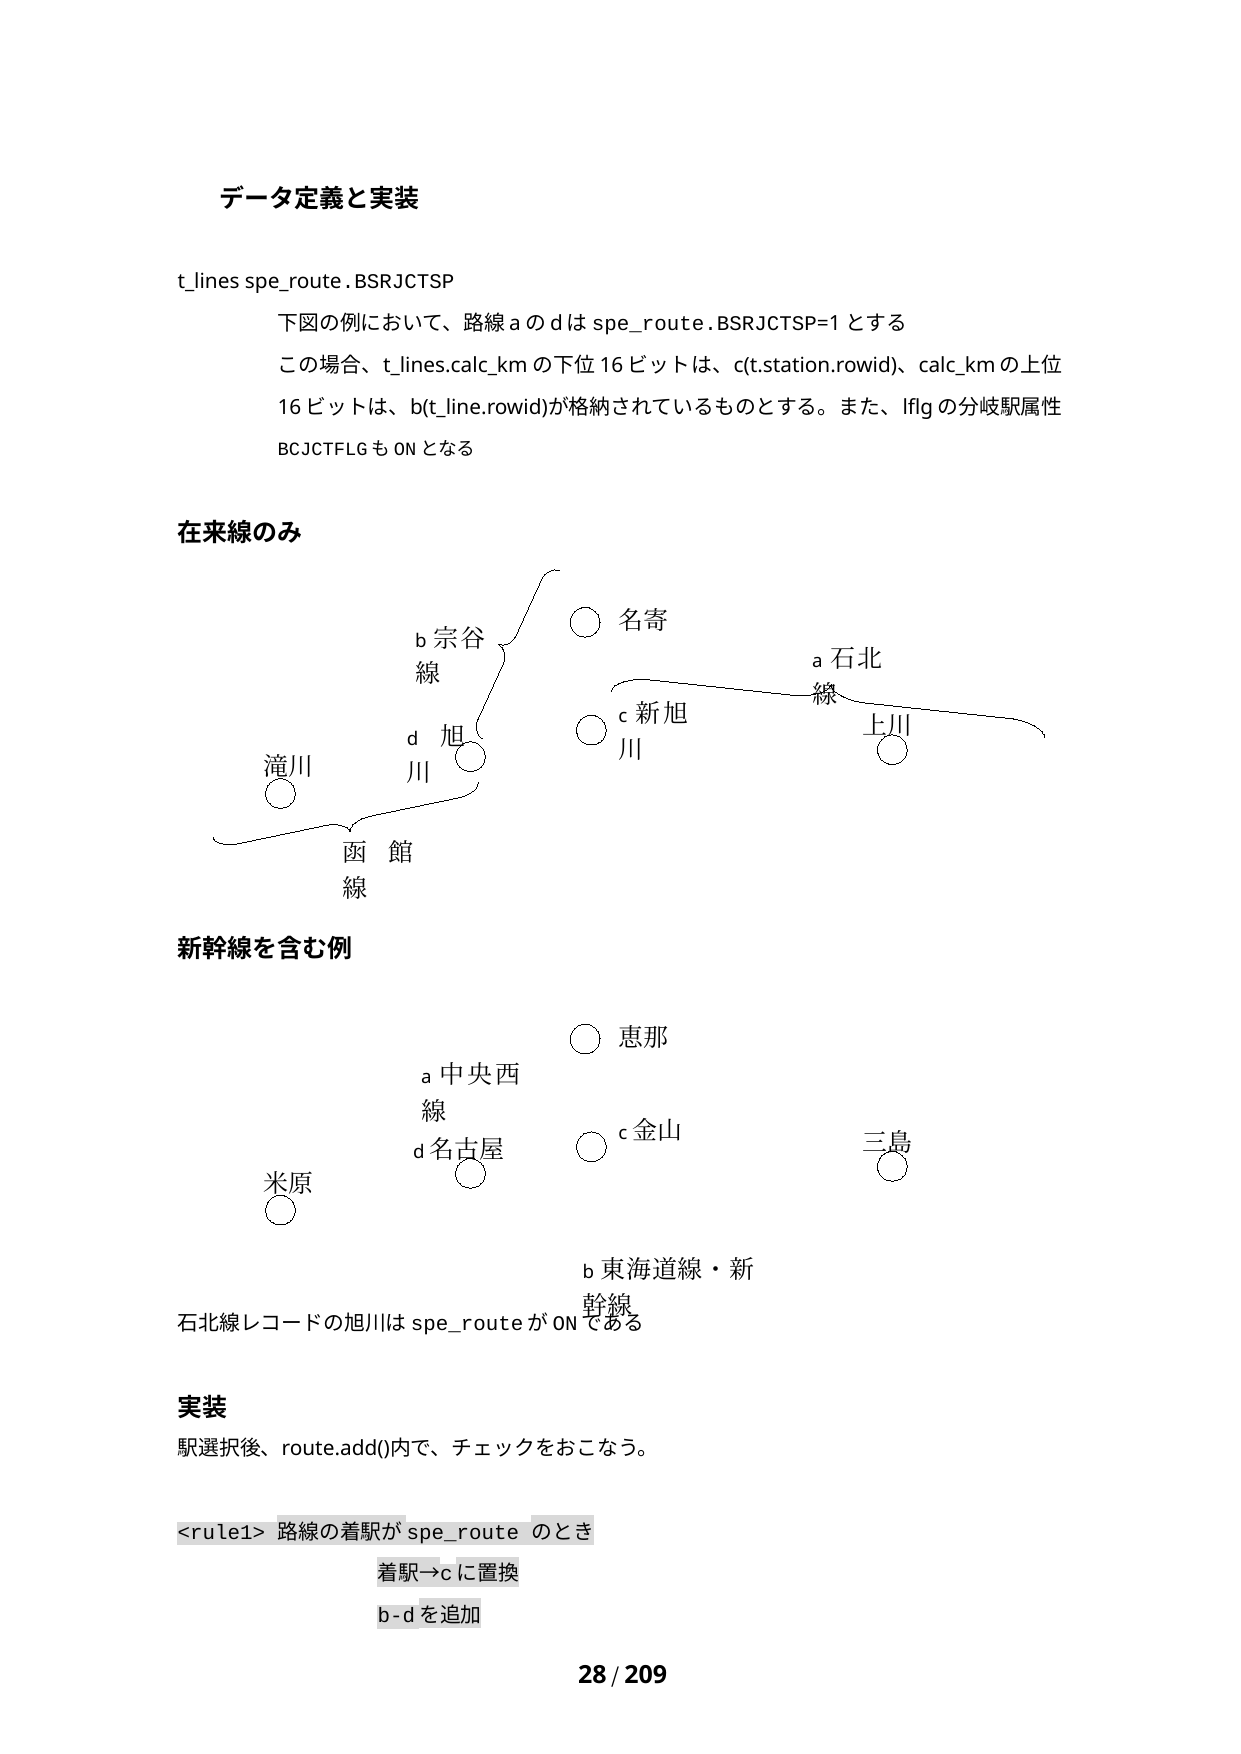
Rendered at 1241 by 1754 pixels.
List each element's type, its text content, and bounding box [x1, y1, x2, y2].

text 下図の例において、路線aのdはspe_route.BSRJCTSP=1とする [277, 301, 1063, 343]
text 駅選択後、route.add()内で、チェックをおこなう。 [177, 1426, 1063, 1468]
text 在来線のみ [177, 509, 1063, 551]
text 実装 [177, 1384, 1063, 1426]
text この場合、t_lines.calc_kmの下位16ビットは、c(t.station.rowid)、calc_kmの上位16ビットは、b(t_line.rowid)が格納されているものとする。また、lflgの分岐駅属性BCJCTFLGもONとなる [277, 343, 1063, 468]
text 新幹線を含む例 [177, 926, 1063, 968]
text b-dを追加 [277, 1593, 1063, 1634]
text 石北線レコードの旭川はspe_routeがONである [177, 1301, 1063, 1343]
text <rule1> 路線の着駅がspe_route のとき [177, 1509, 1063, 1551]
subtitle データ定義と実装 [219, 176, 1063, 218]
text t_lines spe_route.BSRJCTSP [177, 259, 1063, 301]
text 着駅→cに置換 [277, 1551, 1063, 1593]
